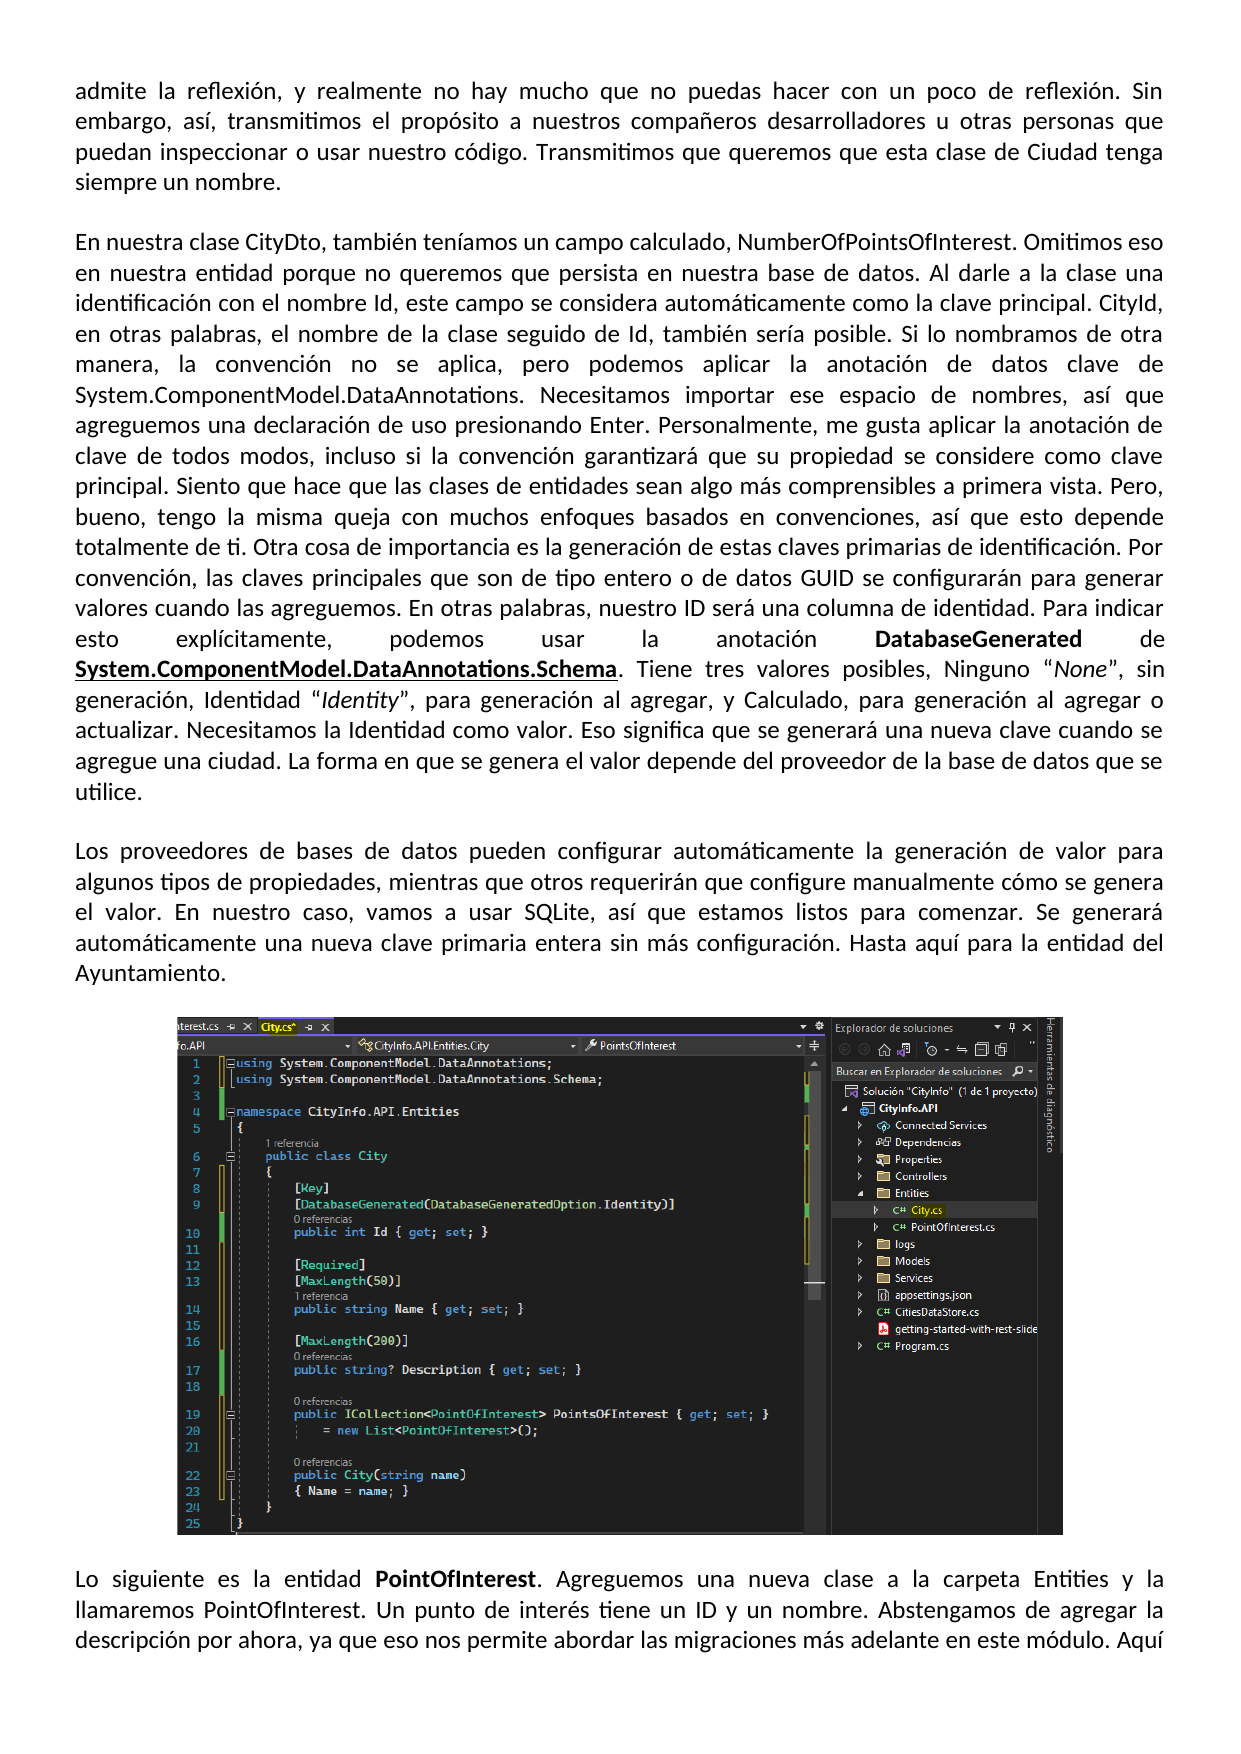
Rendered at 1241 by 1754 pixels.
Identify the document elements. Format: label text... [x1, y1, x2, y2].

text Los proveedores de bases de datos pueden configurar automáticamente la generación de valor para algunos tipos de propiedades, mientras que otros requerirán que configure manualmente cómo se genera el valor. En nuestro caso, vamos a usar SQLite, así que estamos listos para comenzar. Se generará automáticamente una nueva clave primaria entera sin más configuración. Hasta aquí para la entidad del Ayuntamiento. [75, 835, 1165, 988]
text En nuestra clase CityDto, también teníamos un campo calculado, NumberOfPointsOfInterest. Omitimos eso en nuestra entidad porque no queremos que persista en nuestra base de datos. Al darle a la clase una identificación con el nombre Id, este campo se considera automáticamente como la clave principal. CityId, en otras palabras, el nombre de la clase seguido de Id, también sería posible. Si lo nombramos de otra manera, la convención no se aplica, pero podemos aplicar la anotación de datos clave de System.ComponentModel.DataAnnotations. Necesitamos importar ese espacio de nombres, así que agreguemos una declaración de uso presionando Enter. Personalmente, me gusta aplicar la anotación de clave de todos modos, incluso si la convención garantizará que su propiedad se considere como clave principal. Siento que hace que las clases de entidades sean algo más comprensibles a primera vista. Pero, bueno, tengo la misma queja con muchos enfoques basados en convenciones, así que esto depende totalmente de ti. Otra cosa de importancia es la generación de estas claves primarias de identificación. Por convención, las claves principales que son de tipo entero o de datos GUID se configurarán para generar valores cuando las agreguemos. En otras palabras, nuestro ID será una columna de identidad. Para indicar esto explícitamente, podemos usar la anotación DatabaseGenerated de System.ComponentModel.DataAnnotations.Schema. Tiene tres valores posibles, Ninguno “None”, sin generación, Identidad “Identity”, para generación al agregar, y Calculado, para generación al agregar o actualizar. Necesitamos la Identidad como valor. Eso significa que se generará una nueva clave cuando se agregue una ciudad. La forma en que se genera el valor depende del proveedor de la base de datos que se utilice. [75, 226, 1165, 806]
picture [177, 1017, 1063, 1535]
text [75, 75, 1165, 197]
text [75, 1563, 1165, 1655]
